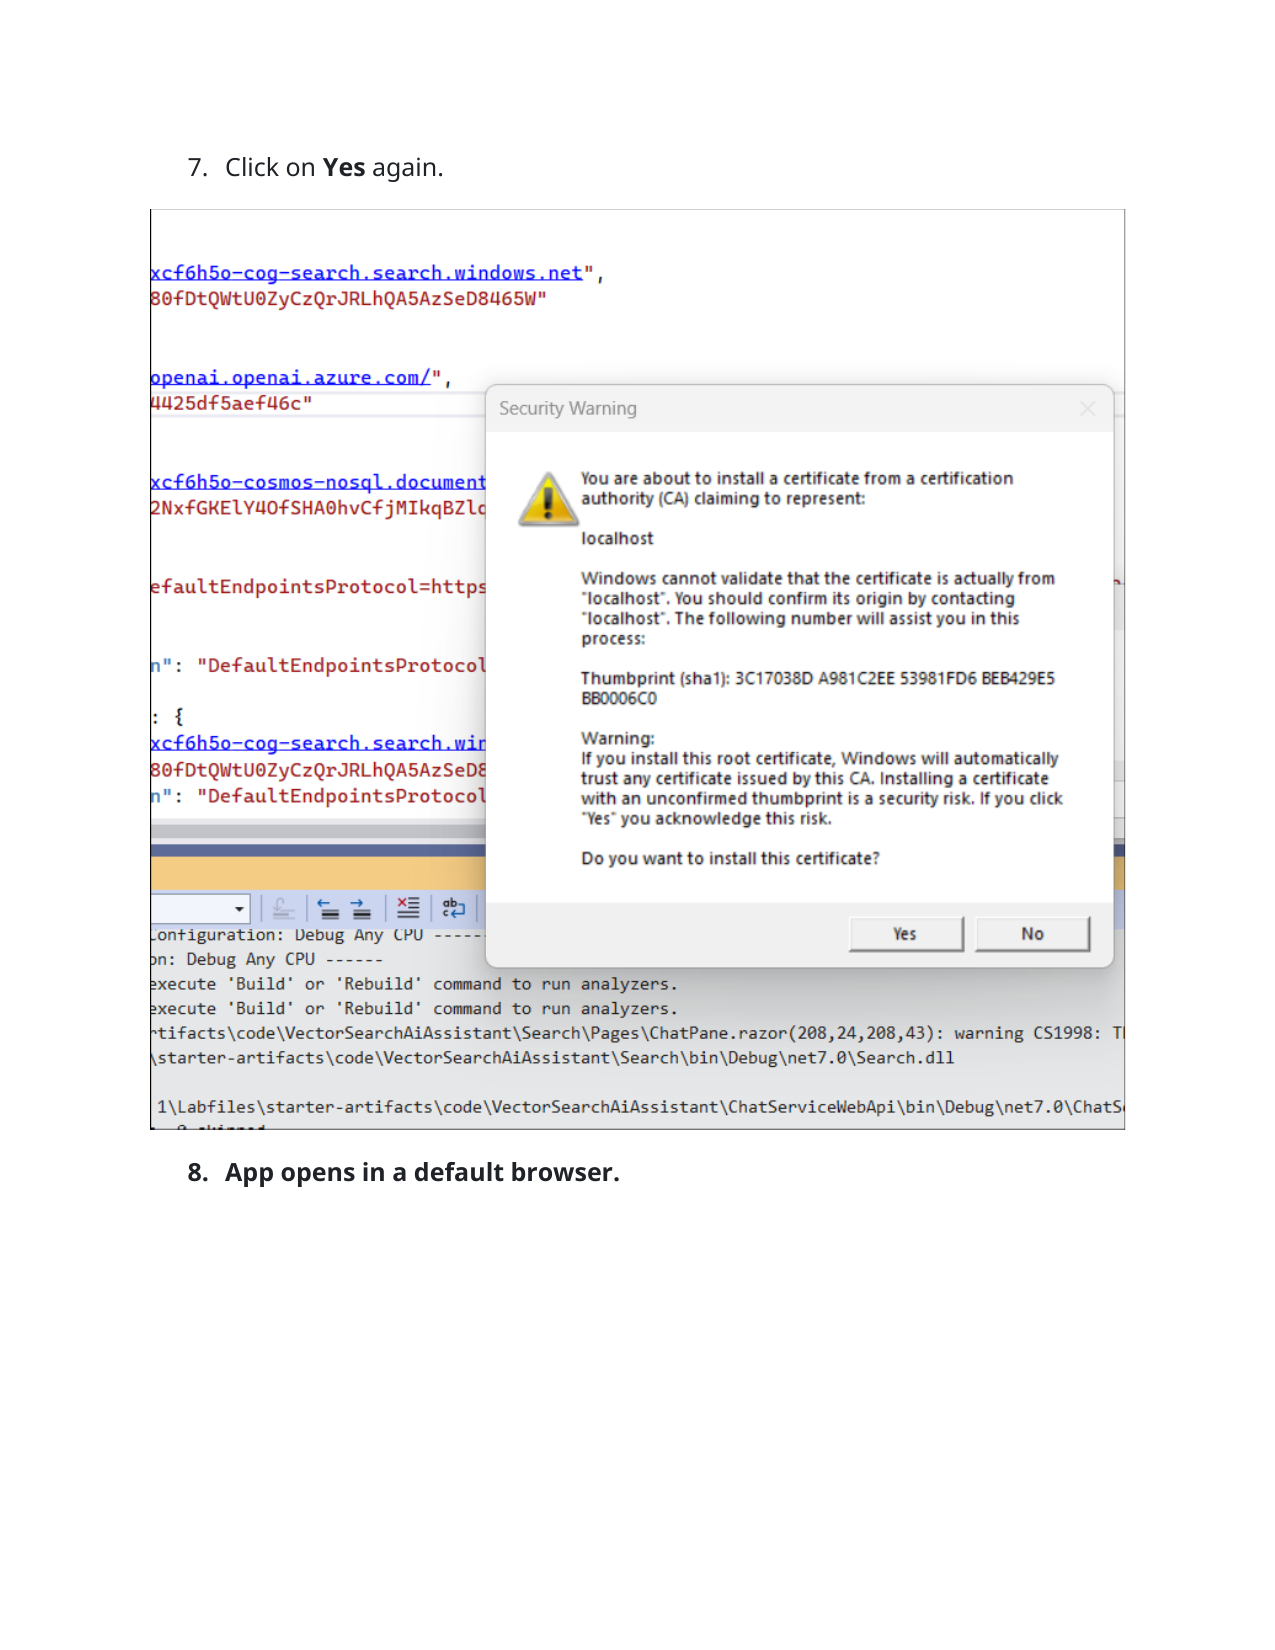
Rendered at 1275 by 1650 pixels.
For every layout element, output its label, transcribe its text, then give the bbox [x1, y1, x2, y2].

picture [150, 209, 1125, 1130]
list Click on Yes again. [187, 150, 1125, 184]
list App opens in a default browser. [187, 1155, 1125, 1189]
